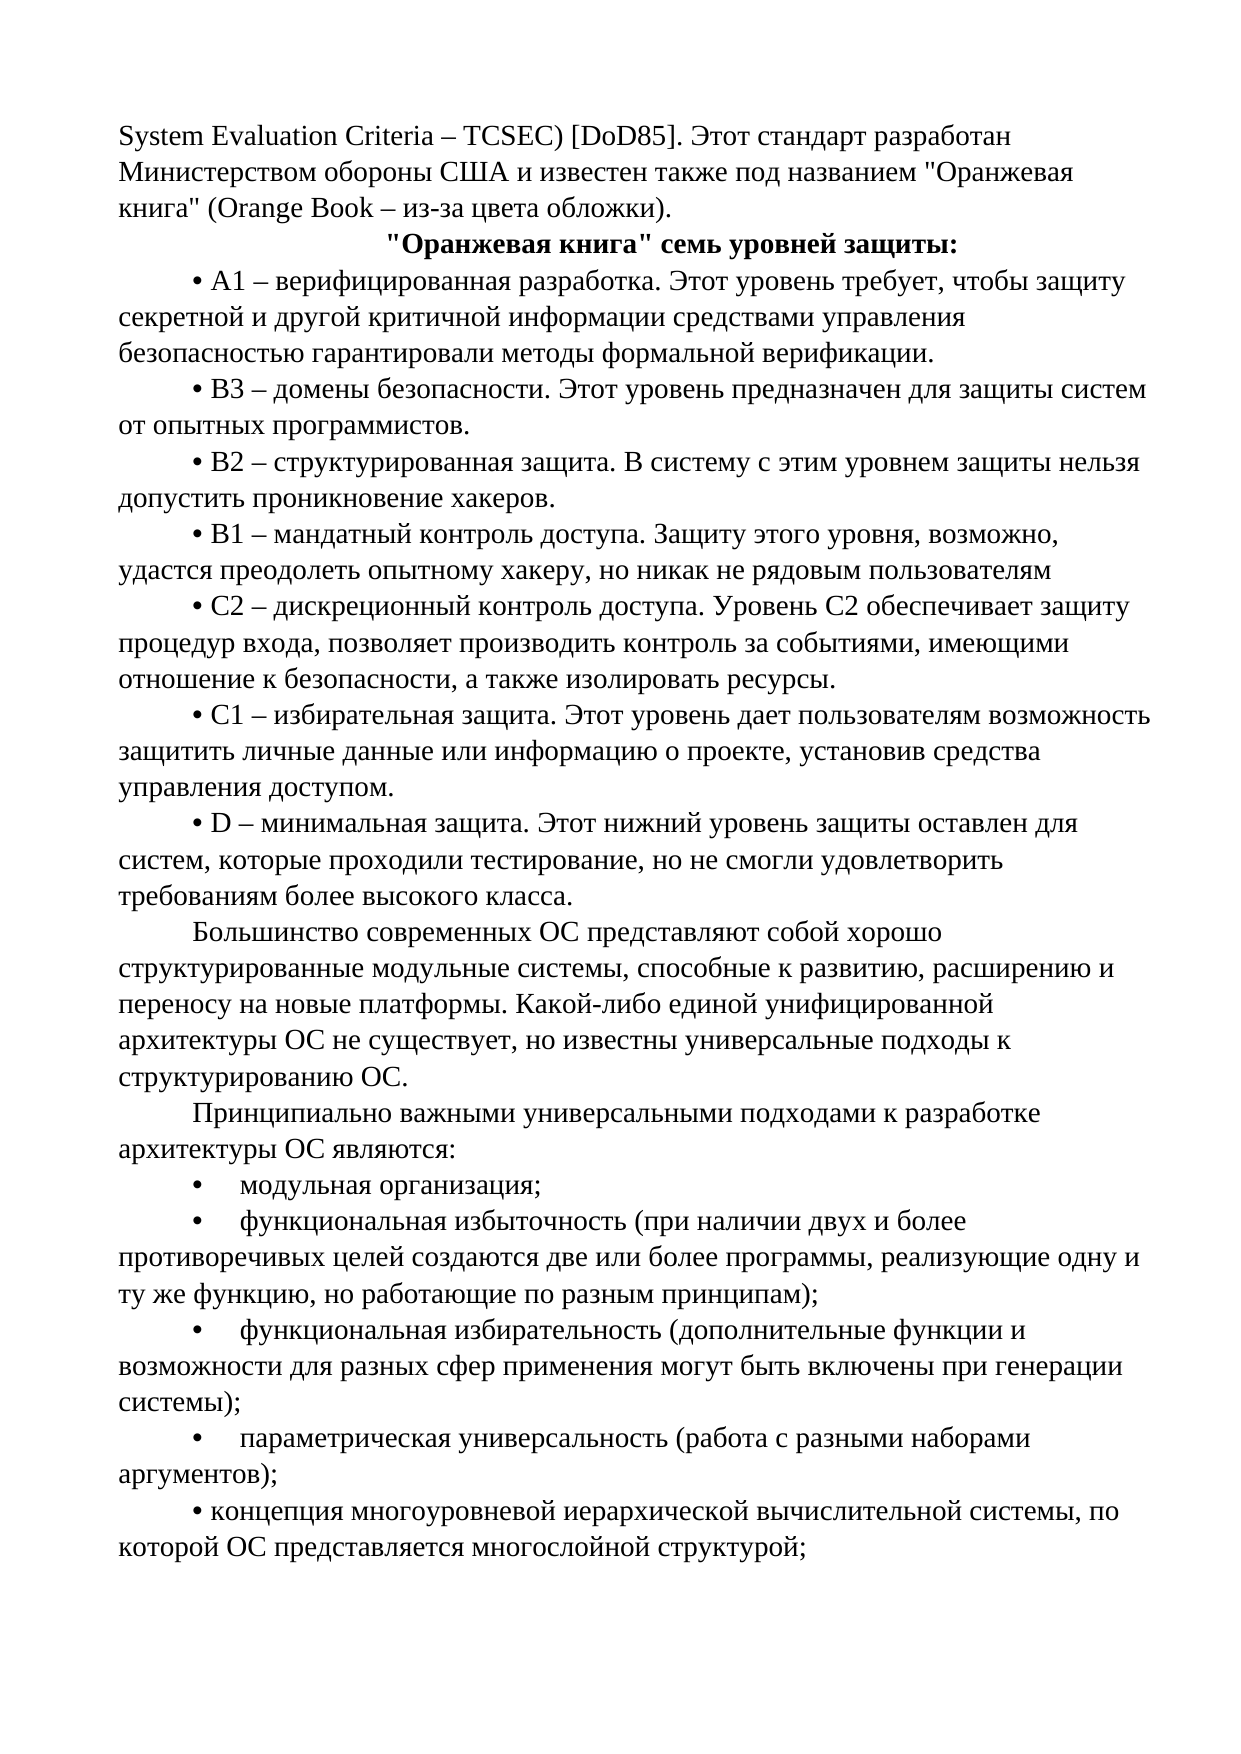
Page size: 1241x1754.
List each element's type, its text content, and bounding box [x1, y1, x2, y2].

list концепция многоуровневой иерархической вычислительной системы, по которой ОС представляется многослойной структурой; [118, 1493, 1152, 1563]
list С1 – избирательная защита. Этот уровень дает пользователям возможность защитить личные данные или информацию о проекте, установив средства управления доступом. [118, 697, 1152, 803]
text Большинство современных ОС представляют собой хорошо структурированные модульные системы, способные к развитию, расширению и переносу на новые платформы. Какой-либо единой унифицированной архитектуры ОС не существует, но известны универсальные подходы к структурированию ОС. [118, 914, 1152, 1092]
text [118, 118, 1152, 224]
subtitle "Оранжевая книга" семь уровней защиты: [118, 227, 1152, 260]
list функциональная избирательность (дополнительные функции и возможности для разных сфер применения могут быть включены при генерации системы); [118, 1312, 1152, 1418]
list С2 – дискреционный контроль доступа. Уровень С2 обеспечивает защиту процедур входа, позволяет производить контроль за событиями, имеющими отношение к безопасности, а также изолировать ресурсы. [118, 588, 1152, 694]
list В3 – домены безопасности. Этот уровень предназначен для защиты систем от опытных программистов. [118, 371, 1152, 441]
list D – минимальная защита. Этот нижний уровень защиты оставлен для систем, которые проходили тестирование, но не смогли удовлетворить требованиям более высокого класса. [118, 806, 1152, 911]
list В1 – мандатный контроль доступа. Защиту этого уровня, возможно, удастся преодолеть опытному хакеру, но никак не рядовым пользователям [118, 516, 1152, 586]
list параметрическая универсальность (работа с разными наборами аргументов); [118, 1420, 1152, 1490]
text Принципиально важными универсальными подходами к разработке архитектуры ОС являются: [118, 1095, 1152, 1164]
list В2 – структурированная защита. В систему с этим уровнем защиты нельзя допустить проникновение хакеров. [118, 444, 1152, 513]
list функциональная избыточность (при наличии двух и более противоречивых целей создаются две или более программы, реализующие одну и ту же функцию, но работающие по разным принципам); [118, 1203, 1152, 1309]
list модульная организация; [118, 1167, 1152, 1201]
list А1 – верифицированная разработка. Этот уровень требует, чтобы защиту секретной и другой критичной информации средствами управления безопасностью гарантировали методы формальной верификации. [118, 263, 1152, 369]
